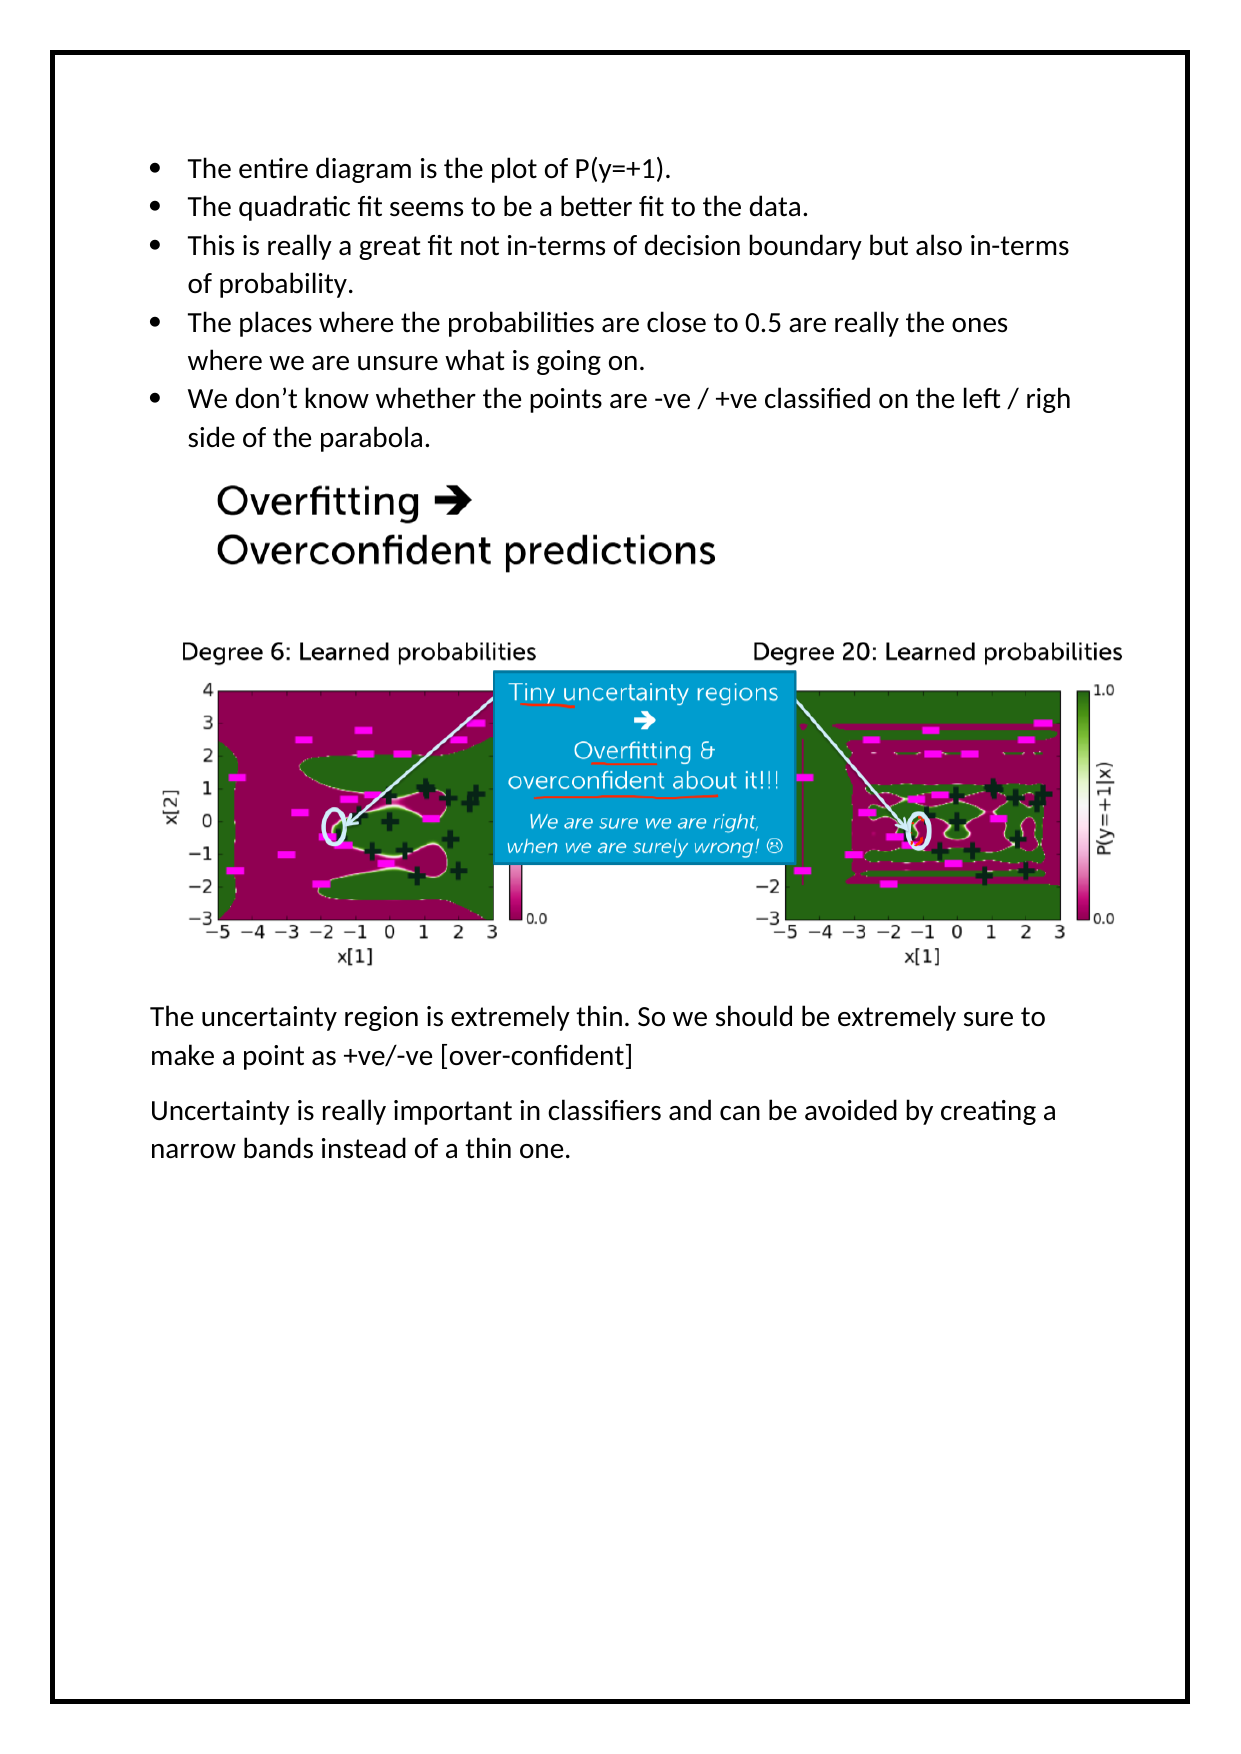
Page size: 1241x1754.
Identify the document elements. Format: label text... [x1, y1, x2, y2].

list The quadratic fit seems to be a better fit to the data. [150, 188, 1090, 224]
text The uncertainty region is extremely thin. So we should be extremely sure to make a point as +ve/-ve [over-confident] [150, 998, 1090, 1073]
list The places where the probabilities are close to 0.5 are really the ones where we are unsure what is going on. [150, 304, 1090, 378]
text Uncertainty is really important in classifiers and can be avoided by creating a narrow bands instead of a thin one. [150, 1092, 1090, 1166]
picture [150, 474, 1147, 980]
list This is really a great fit not in-terms of decision boundary but also in-terms of probability. [150, 227, 1090, 301]
list We don’t know whether the points are -ve / +ve classified on the left / righ side of the parabola. [150, 381, 1090, 455]
list The entire diagram is the plot of P(y=+1). [150, 150, 1090, 186]
